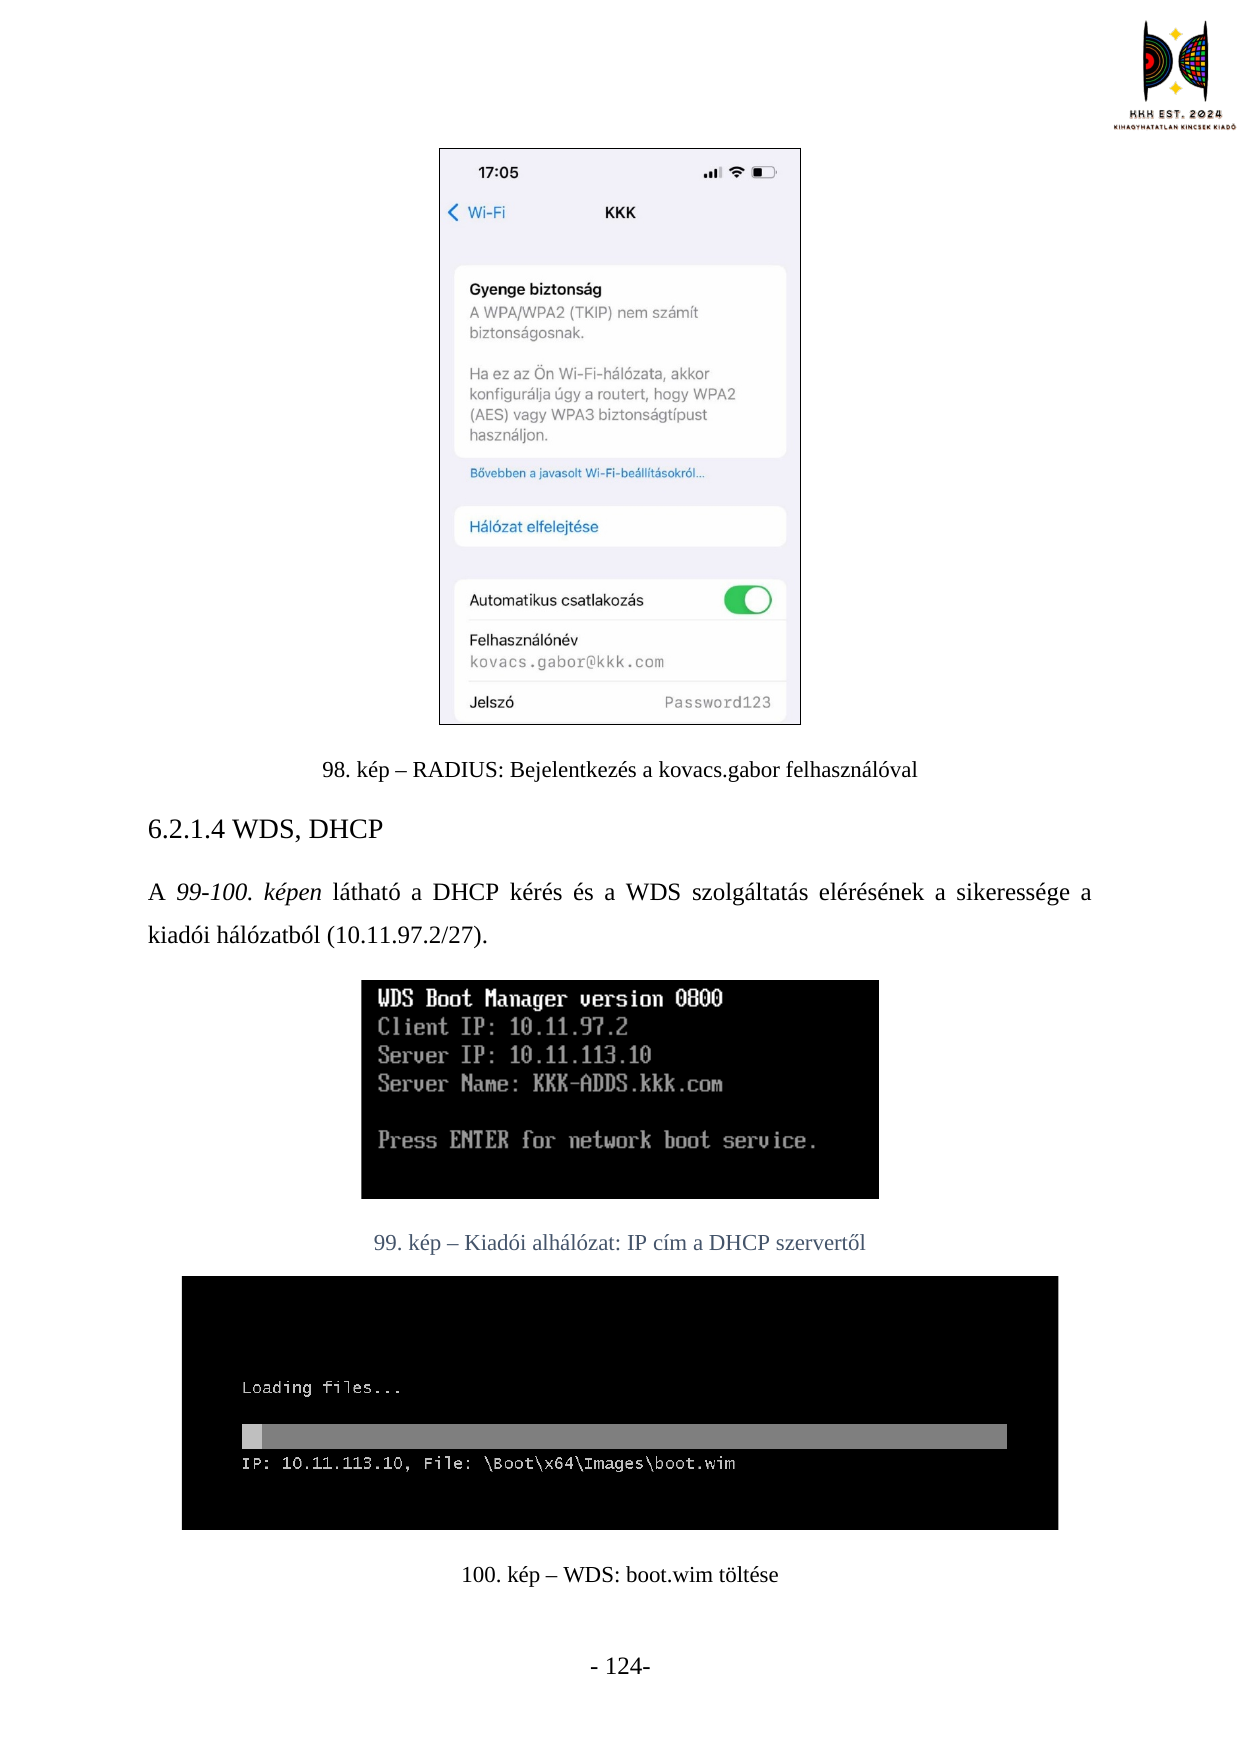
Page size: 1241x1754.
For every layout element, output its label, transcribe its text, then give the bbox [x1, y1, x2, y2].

text A 99-100. képen látható a DHCP kérés és a WDS szolgáltatás elérésének a sikeressége a kiadói hálózatból (10.11.97.2/27). [148, 877, 1093, 949]
picture [1105, 9, 1241, 135]
picture [181, 1276, 1059, 1530]
text 99. kép – Kiadói alhálózat: IP cím a DHCP szervertől [148, 1229, 1093, 1256]
text 100. kép – WDS: boot.wim töltése [148, 1561, 1093, 1587]
text 6.2.1.4 WDS, DHCP [148, 812, 1093, 844]
picture [361, 980, 879, 1199]
picture [440, 149, 800, 724]
text 98. kép – RADIUS: Bejelentkezés a kovacs.gabor felhasználóval [148, 756, 1093, 782]
